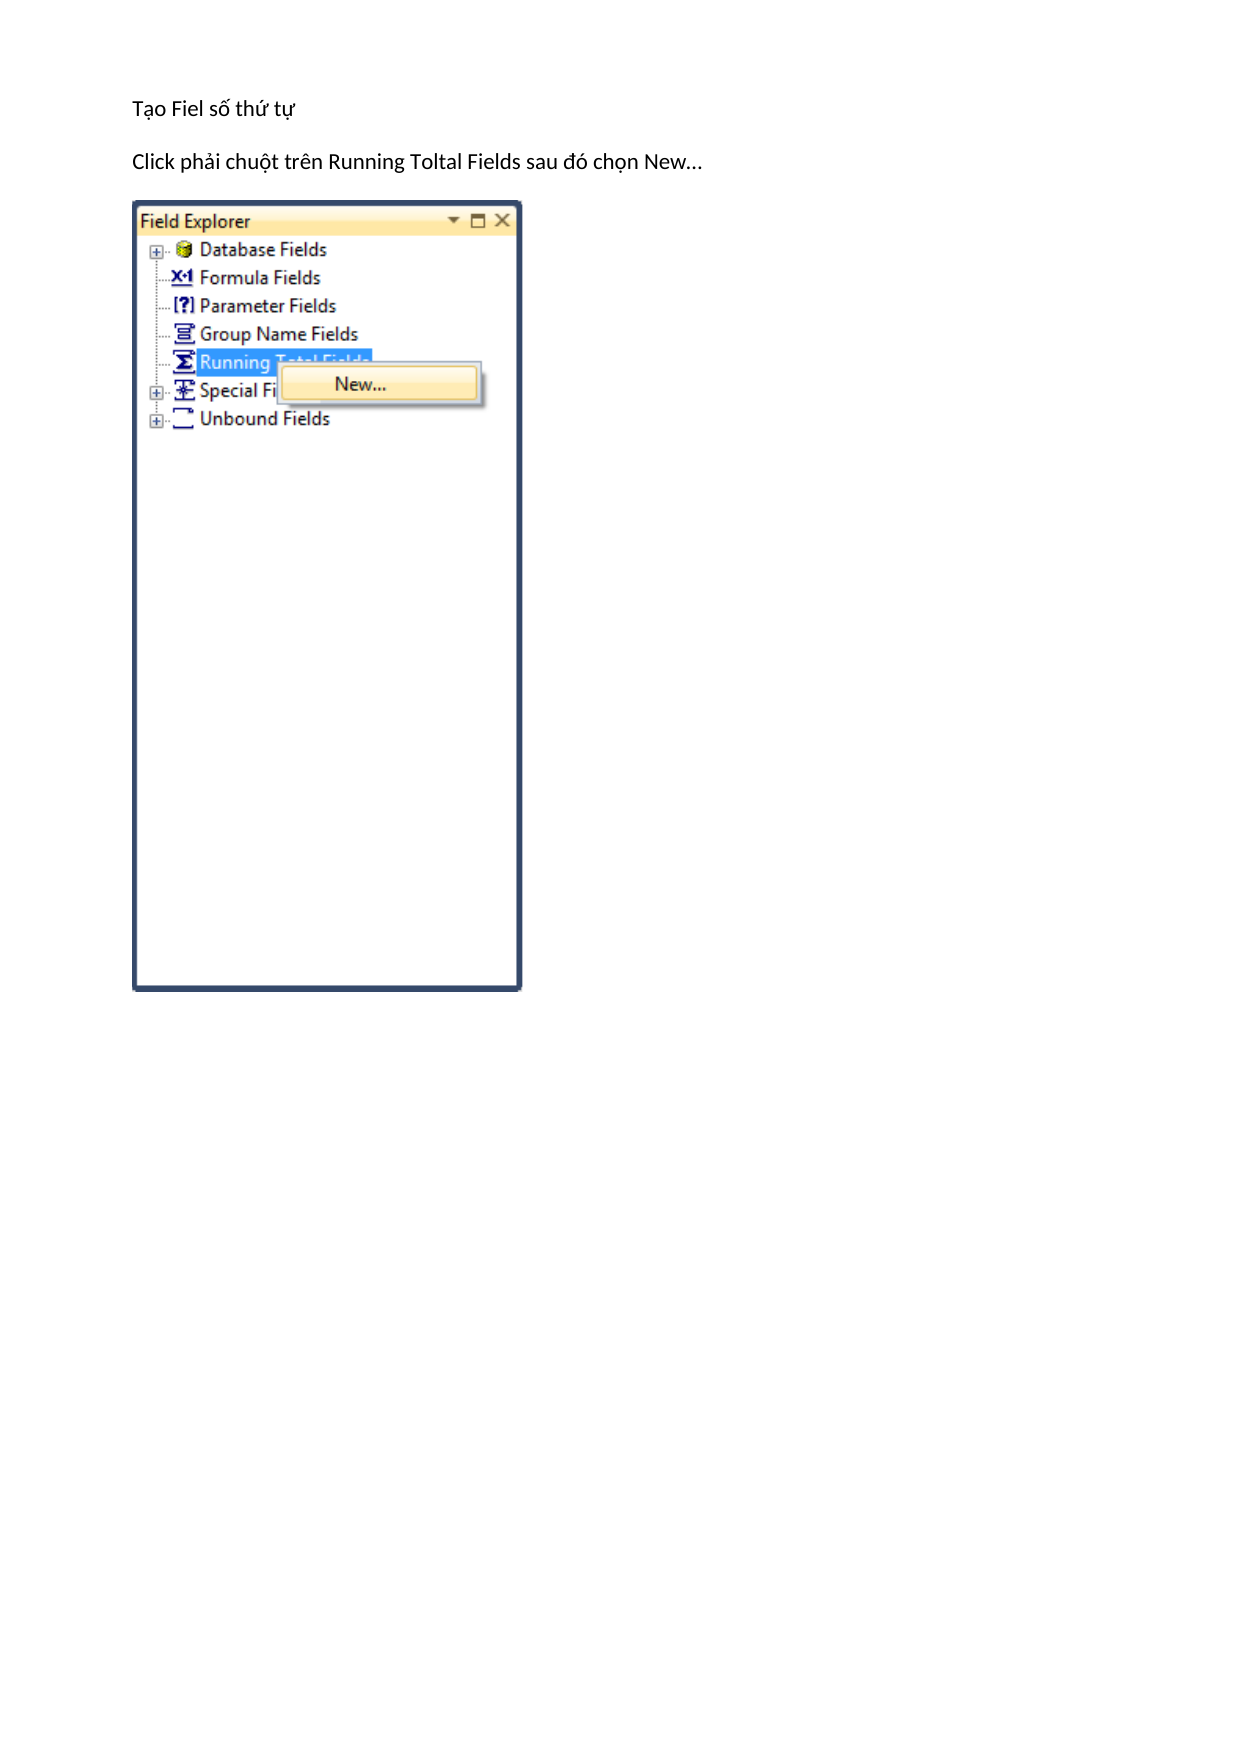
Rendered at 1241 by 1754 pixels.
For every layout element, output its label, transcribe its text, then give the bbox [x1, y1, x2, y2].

text Tạo Fiel số thứ tự [132, 94, 1119, 122]
text Click phải chuột trên Running Toltal Fields sau đó chọn New… [132, 147, 1119, 176]
picture [132, 200, 523, 992]
